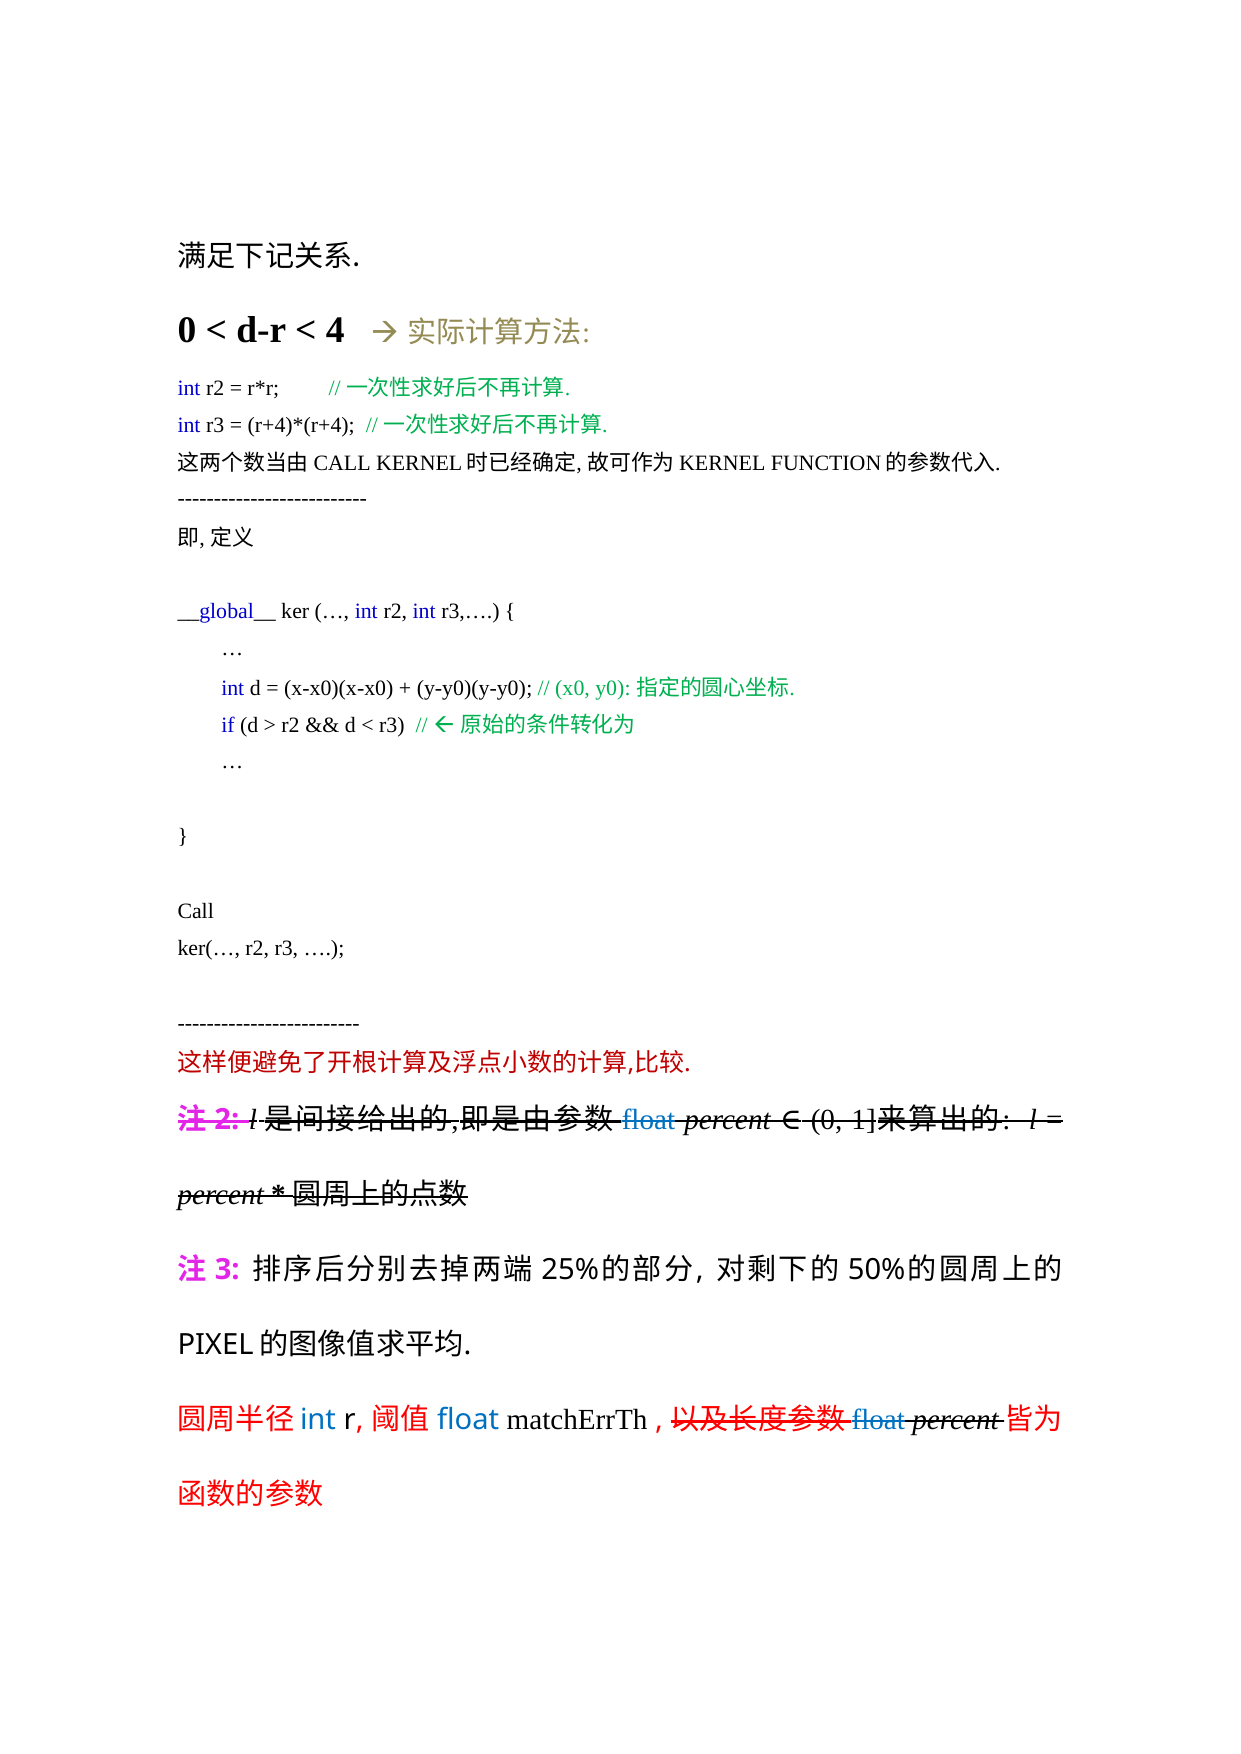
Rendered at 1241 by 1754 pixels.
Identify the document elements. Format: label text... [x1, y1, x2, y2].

text if (d > r2 && d < r3) // 原始的条件转化为 [177, 704, 1063, 742]
text int d = (x-x0)(x-x0) + (y-y0)(y-y0); // (x0, y0): 指定的圆心坐标. [177, 667, 1063, 704]
text 注3: 排序后分别去掉两端25%的部分, 对剩下的50%的圆周上的PIXEL的图像值求平均. [177, 1229, 1063, 1379]
text ker(…, r2, r3, ….); [177, 929, 1063, 967]
text 0 < d-r < 4 实际计算方法: [177, 292, 1063, 367]
text ------------------------- [177, 1004, 1063, 1042]
text -------------------------- [177, 479, 1063, 517]
text … [177, 742, 1063, 779]
text __global__ ker (…, int r2, int r3,….) { [177, 592, 1063, 629]
text 即, 定义 [177, 517, 1063, 554]
text 这两个数当由 CALL KERNEL时已经确定, 故可作为KERNEL FUNCTION的参数代入. [177, 442, 1063, 479]
text } [177, 817, 1063, 854]
text Call [177, 892, 1063, 929]
text 注2: l是间接给出的,即是由参数float percent ∈ (0, 1]来算出的: l = percent * 圆周上的点数 [177, 1079, 1063, 1229]
text 这样便避免了开根计算及浮点小数的计算,比较. [177, 1042, 1063, 1079]
text int r2 = r*r; // 一次性求好后不再计算. [177, 367, 1063, 404]
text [177, 217, 1063, 292]
text … [177, 629, 1063, 667]
text 圆周半径int r, 阈值 float matchErrTh , 以及长度参数float percent皆为函数的参数 [177, 1379, 1063, 1529]
text int r3 = (r+4)*(r+4); // 一次性求好后不再计算. [177, 404, 1063, 442]
